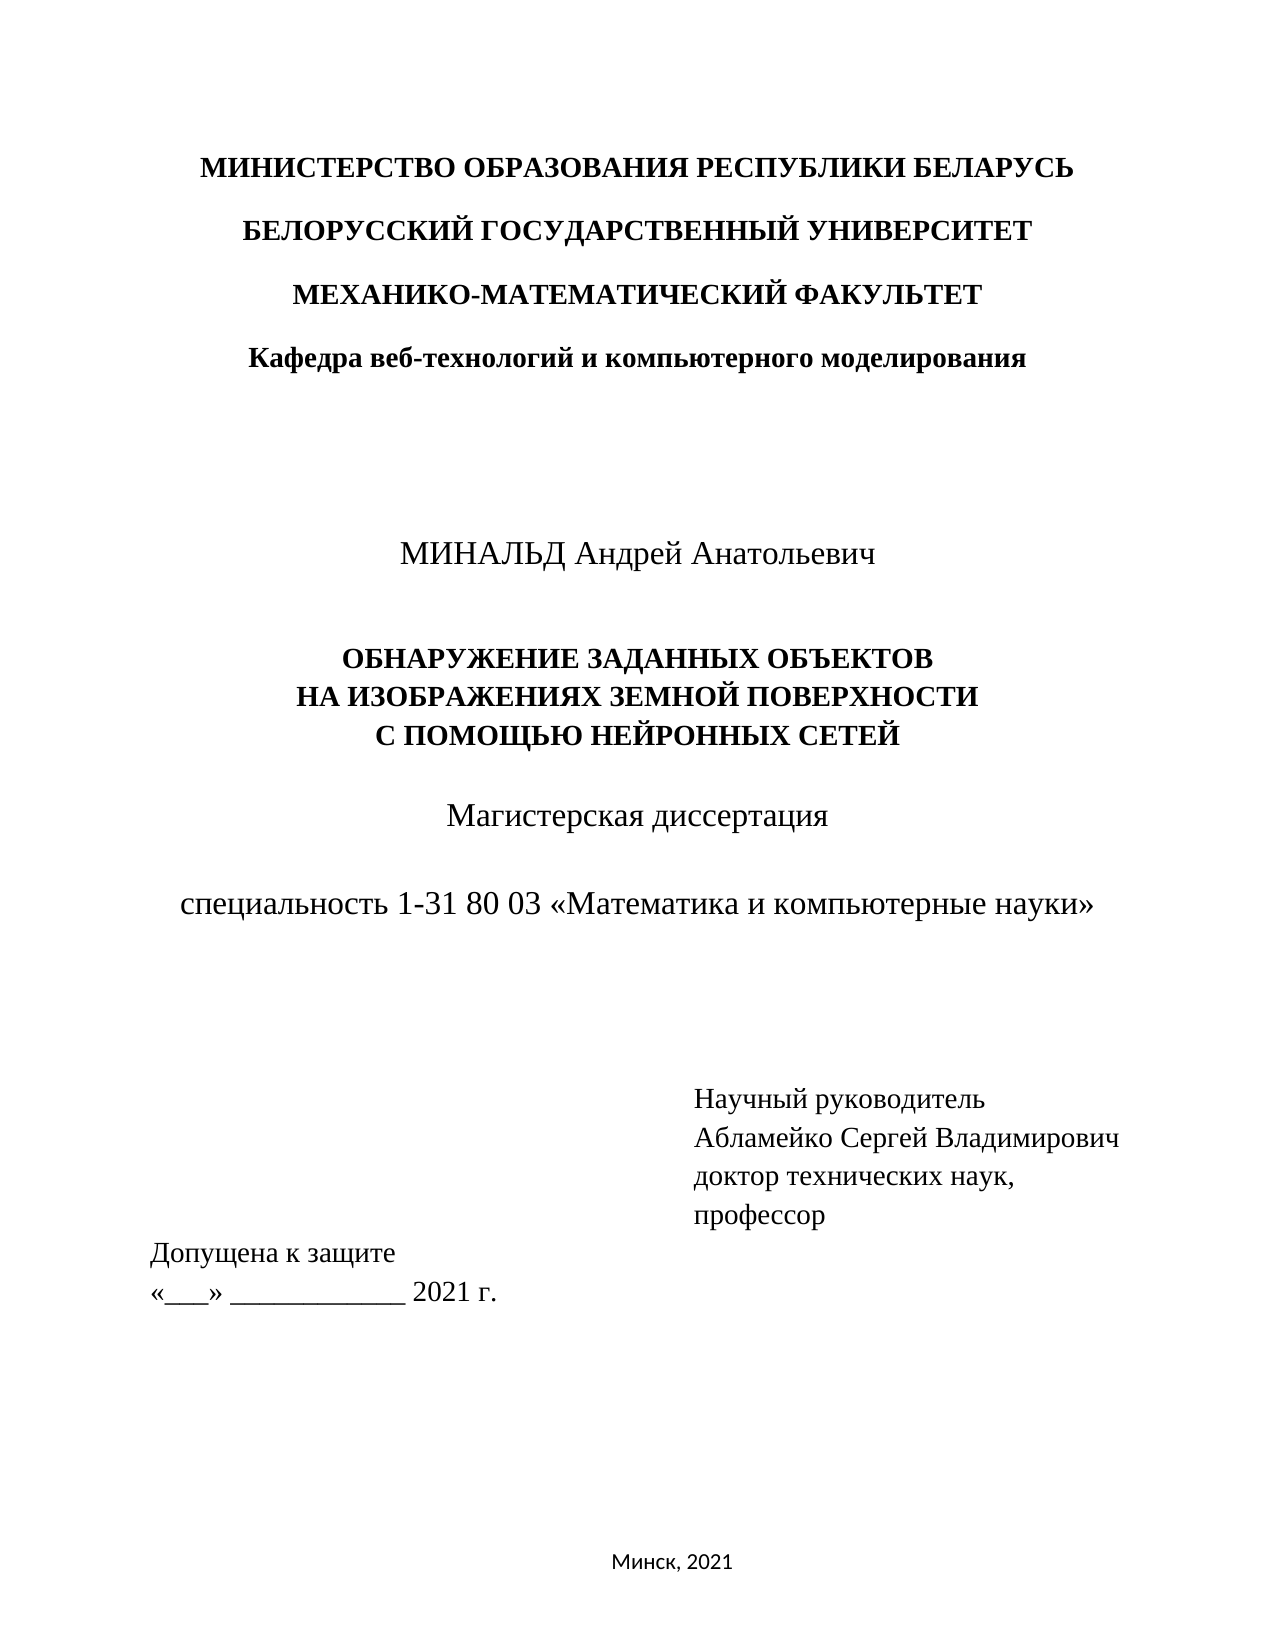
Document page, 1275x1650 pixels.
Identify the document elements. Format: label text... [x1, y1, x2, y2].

text С ПОМОЩЬЮ НЕЙРОННЫХ СЕТЕЙ [150, 718, 1125, 752]
text МИНИСТЕРСТВО ОБРАЗОВАНИЯ РЕСПУБЛИКИ БЕЛАРУСЬ [150, 150, 1125, 183]
text Кафедра веб-технологий и компьютерного моделирования [150, 341, 1125, 374]
text НА ИЗОБРАЖЕНИЯХ ЗЕМНОЙ ПОВЕРХНОСТИ [150, 679, 1125, 713]
text профессор [675, 1197, 1125, 1231]
text «___» ____________ 2021 г. [150, 1274, 1125, 1308]
text ОБНАРУЖЕНИЕ ЗАДАННЫХ ОБЪЕКТОВ [150, 641, 1125, 674]
text МИНАЛЬД Андрей Анатольевич [150, 533, 1125, 572]
text доктор технических наук, [675, 1158, 1125, 1192]
text Абламейко Сергей Владимирович [675, 1120, 1125, 1153]
text специальность 1-31 80 03 «Математика и компьютерные науки» [150, 883, 1125, 922]
text МЕХАНИКО-МАТЕМАТИЧЕСКИЙ ФАКУЛЬТЕТ [150, 277, 1125, 311]
text БЕЛОРУССКИЙ ГОСУДАРСТВЕННЫЙ УНИВЕРСИТЕТ [150, 213, 1125, 247]
text Научный руководитель [675, 1081, 1125, 1115]
text Допущена к защите [150, 1236, 1125, 1269]
text Магистерская диссертация [150, 795, 1125, 833]
